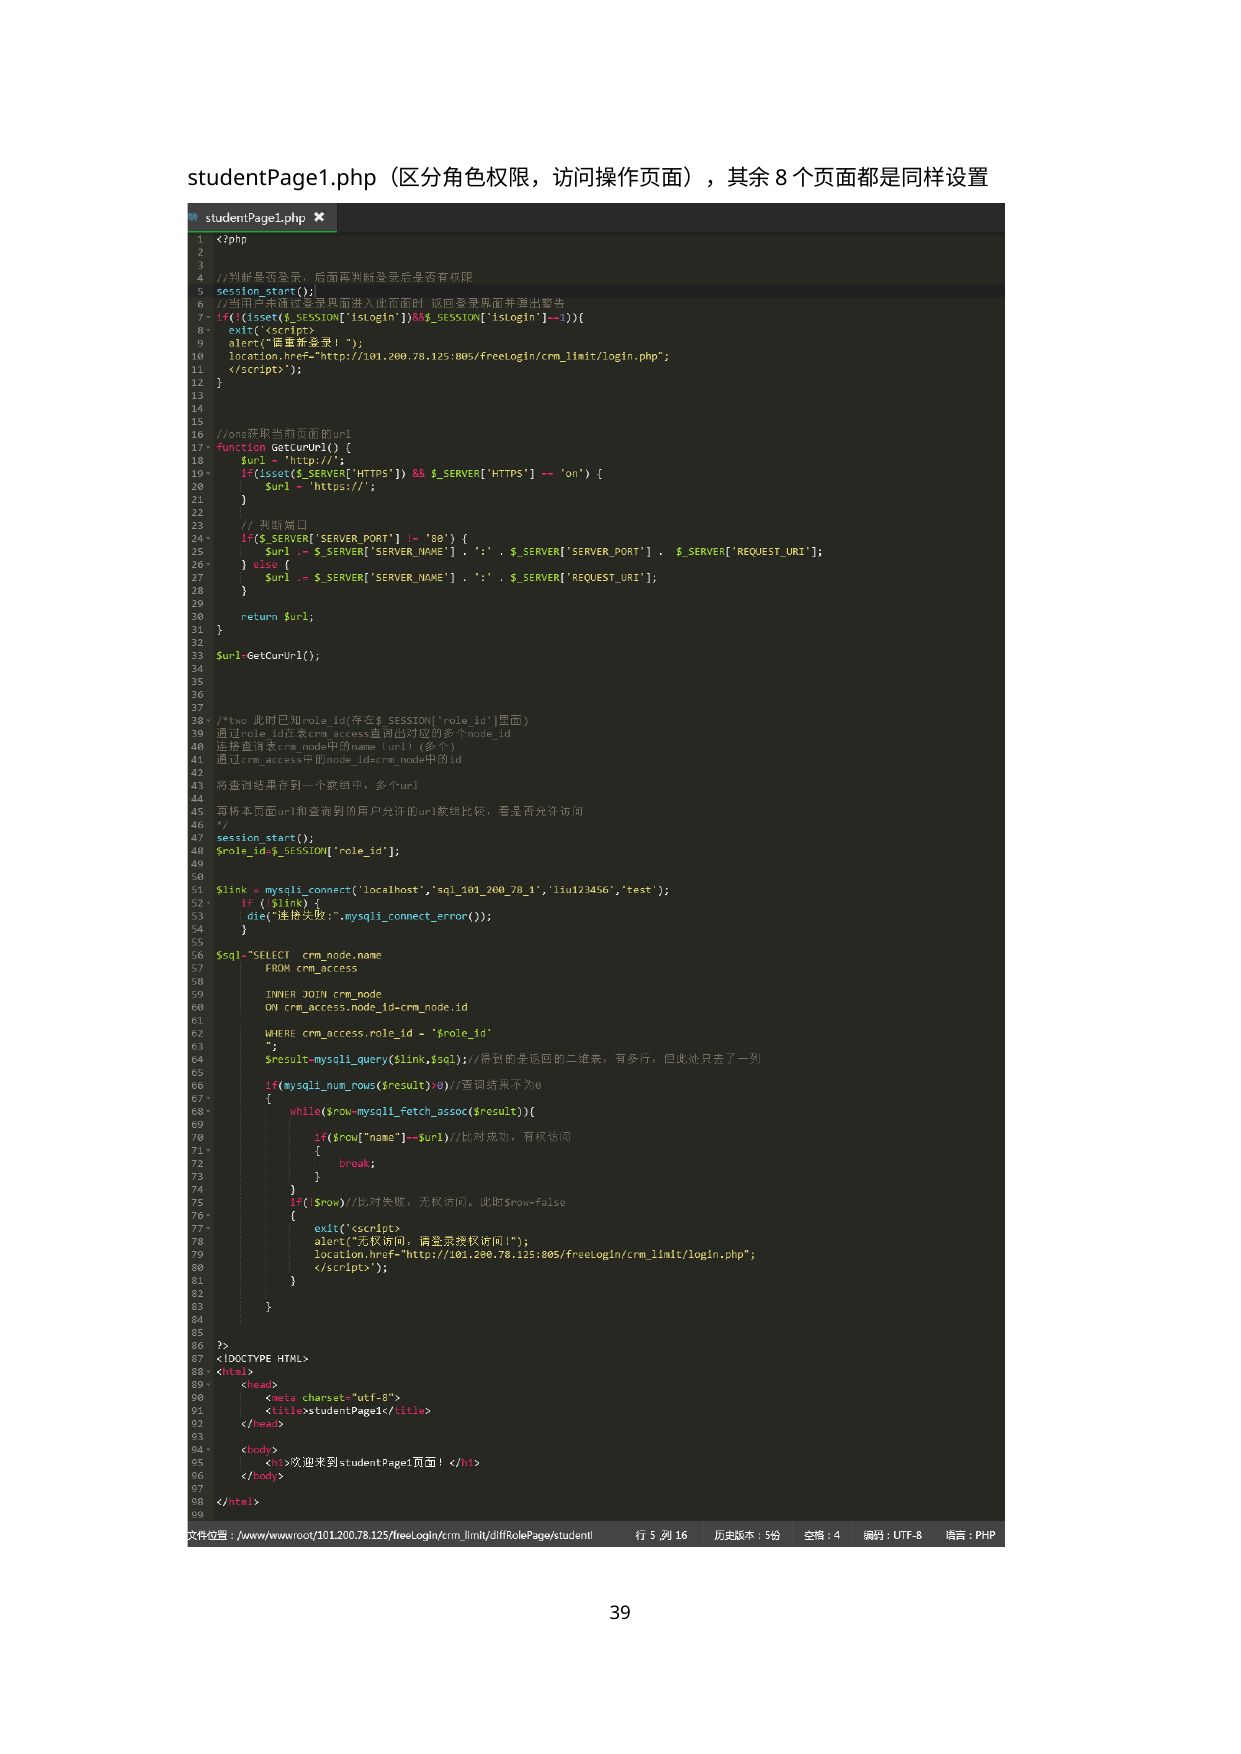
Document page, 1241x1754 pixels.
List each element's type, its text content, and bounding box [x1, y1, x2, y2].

text studentPage1.php（区分角色权限，访问操作页面），其余8个页面都是同样设置 [187, 160, 1053, 192]
picture [187, 203, 1005, 1547]
